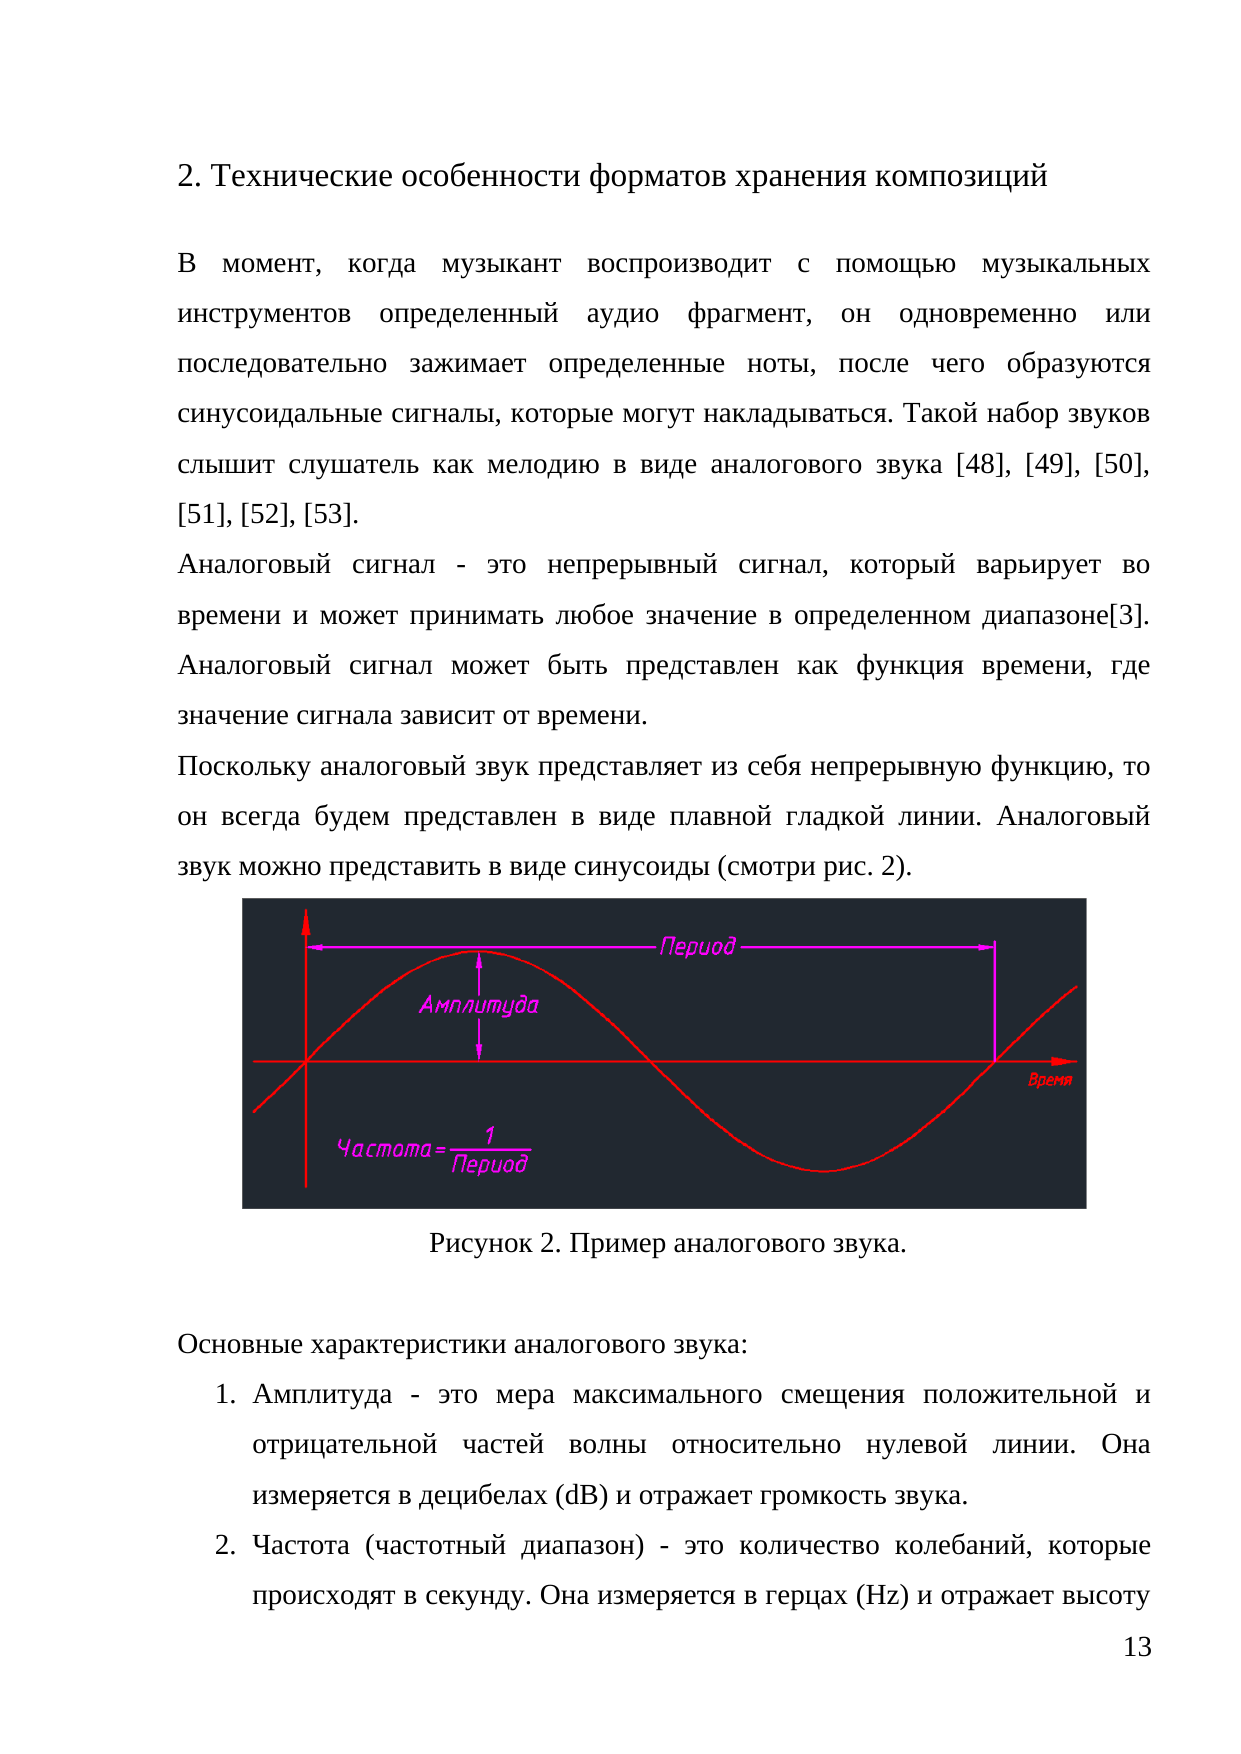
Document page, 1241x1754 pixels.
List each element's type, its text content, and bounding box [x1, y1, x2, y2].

text В момент, когда музыкант воспроизводит с помощью музыкальных инструментов определенный аудио фрагмент, он одновременно или последовательно зажимает определенные ноты, после чего образуются синусоидальные сигналы, которые могут накладываться. Такой набор звуков слышит слушатель как мелодию в виде аналогового звука [48], [49], [50], [51], [52], [53]. [177, 245, 1152, 530]
text Рисунок 2. Пример аналогового звука. [177, 1225, 1152, 1259]
picture [242, 898, 1087, 1209]
list Амплитуда - это мера максимального смещения положительной и отрицательной частей волны относительно нулевой линии. Она измеряется в децибелах (dB) и отражает громкость звука. [214, 1376, 1152, 1510]
text Поскольку аналоговый звук представляет из себя непрерывную функцию, то он всегда будем представлен в виде плавной гладкой линии. Аналоговый звук можно представить в виде синусоиды (смотри рис. 2). [177, 748, 1152, 882]
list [214, 1527, 1152, 1611]
text Аналоговый сигнал - это непрерывный сигнал, который варьирует во времени и может принимать любое значение в определенном диапазоне[3]. Аналоговый сигнал может быть представлен как функция времени, где значение сигнала зависит от времени. [177, 547, 1152, 731]
text Основные характеристики аналогового звука: [177, 1326, 1152, 1359]
subtitle 2. Технические особенности форматов хранения композиций [177, 156, 1152, 194]
